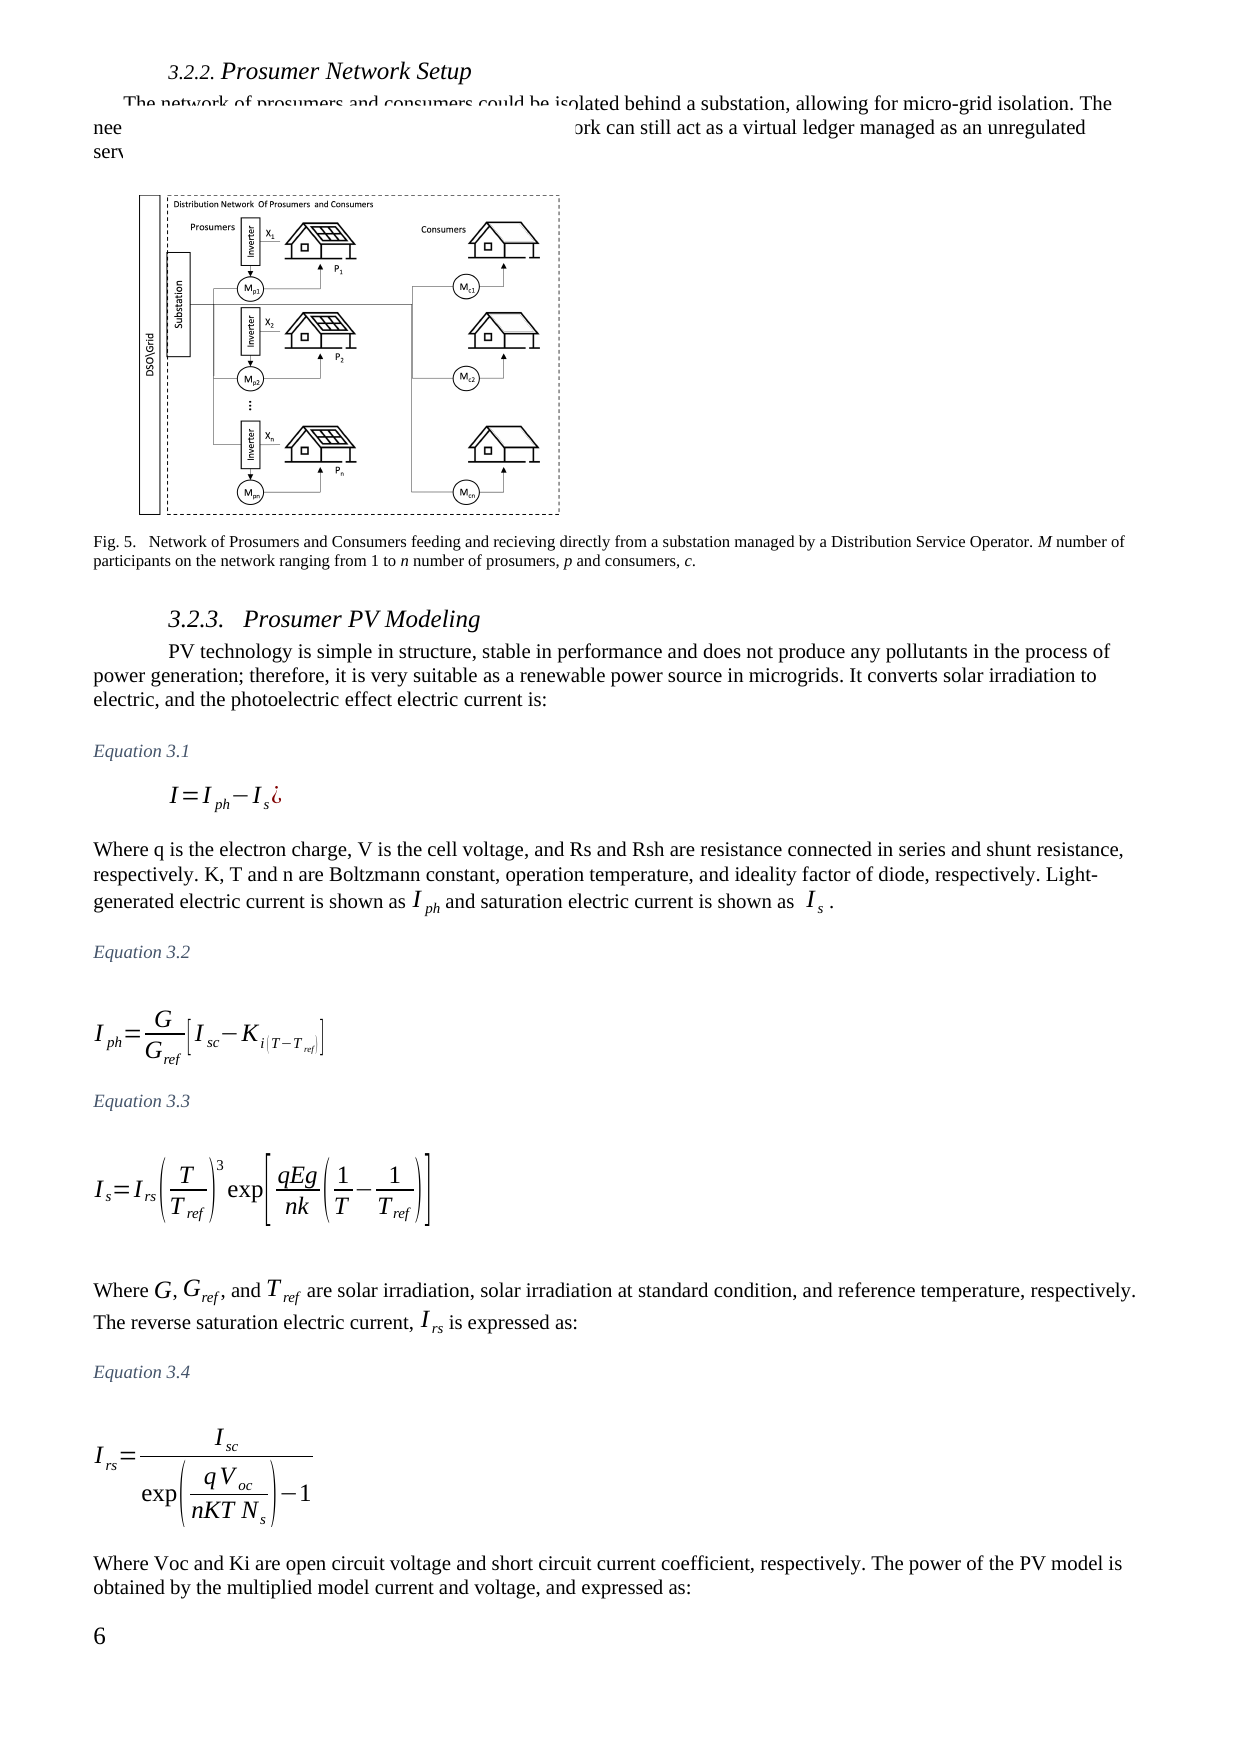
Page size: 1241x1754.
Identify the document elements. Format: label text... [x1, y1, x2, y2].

text Equation 3.1 [93, 739, 1147, 761]
subtitle Prosumer PV Modeling [168, 604, 1147, 632]
text Where , , and are solar irradiation, solar irradiation at standard condition, and reference temperature, respectively. The reverse saturation electric current, is expressed as: [93, 1274, 1147, 1337]
text The network of prosumers and consumers could be isolated behind a substation, allowing for micro-grid isolation. The need for micro-grid isolation is optional because the network can still act as a virtual ledger managed as an unregulated service by the utility during normal service operation. [93, 91, 1147, 163]
text Equation 3.3 [93, 1090, 1147, 1111]
text Equation 3.2 [93, 941, 1147, 962]
text Where Voc and Ki are open circuit voltage and short circuit current coefficient, respectively. The power of the PV model is obtained by the multiplied model current and voltage, and expressed as: [93, 1551, 1147, 1599]
text Equation 3.4 [93, 1361, 1147, 1383]
text PV technology is simple in structure, stable in performance and does not produce any pollutants in the process of power generation; therefore, it is very suitable as a renewable power source in microgrids. It converts solar irradiation to electric, and the photoelectric effect electric current is: [93, 639, 1147, 739]
subtitle Prosumer Network Setup [168, 56, 1147, 85]
text Network of Prosumers and Consumers feeding and recieving directly from a substation managed by a Distribution Service Operator. M number of participants on the network ranging from 1 to n number of prosumers, p and consumers, c. [93, 532, 1147, 570]
text Where q is the electron charge, V is the cell voltage, and Rs and Rsh are resistance connected in series and shunt resistance, respectively. K, T and n are Boltzmann constant, operation temperature, and ideality factor of diode, respectively. Light-generated electric current is shown as and saturation electric current is shown as . [93, 837, 1147, 917]
picture [138, 195, 560, 515]
